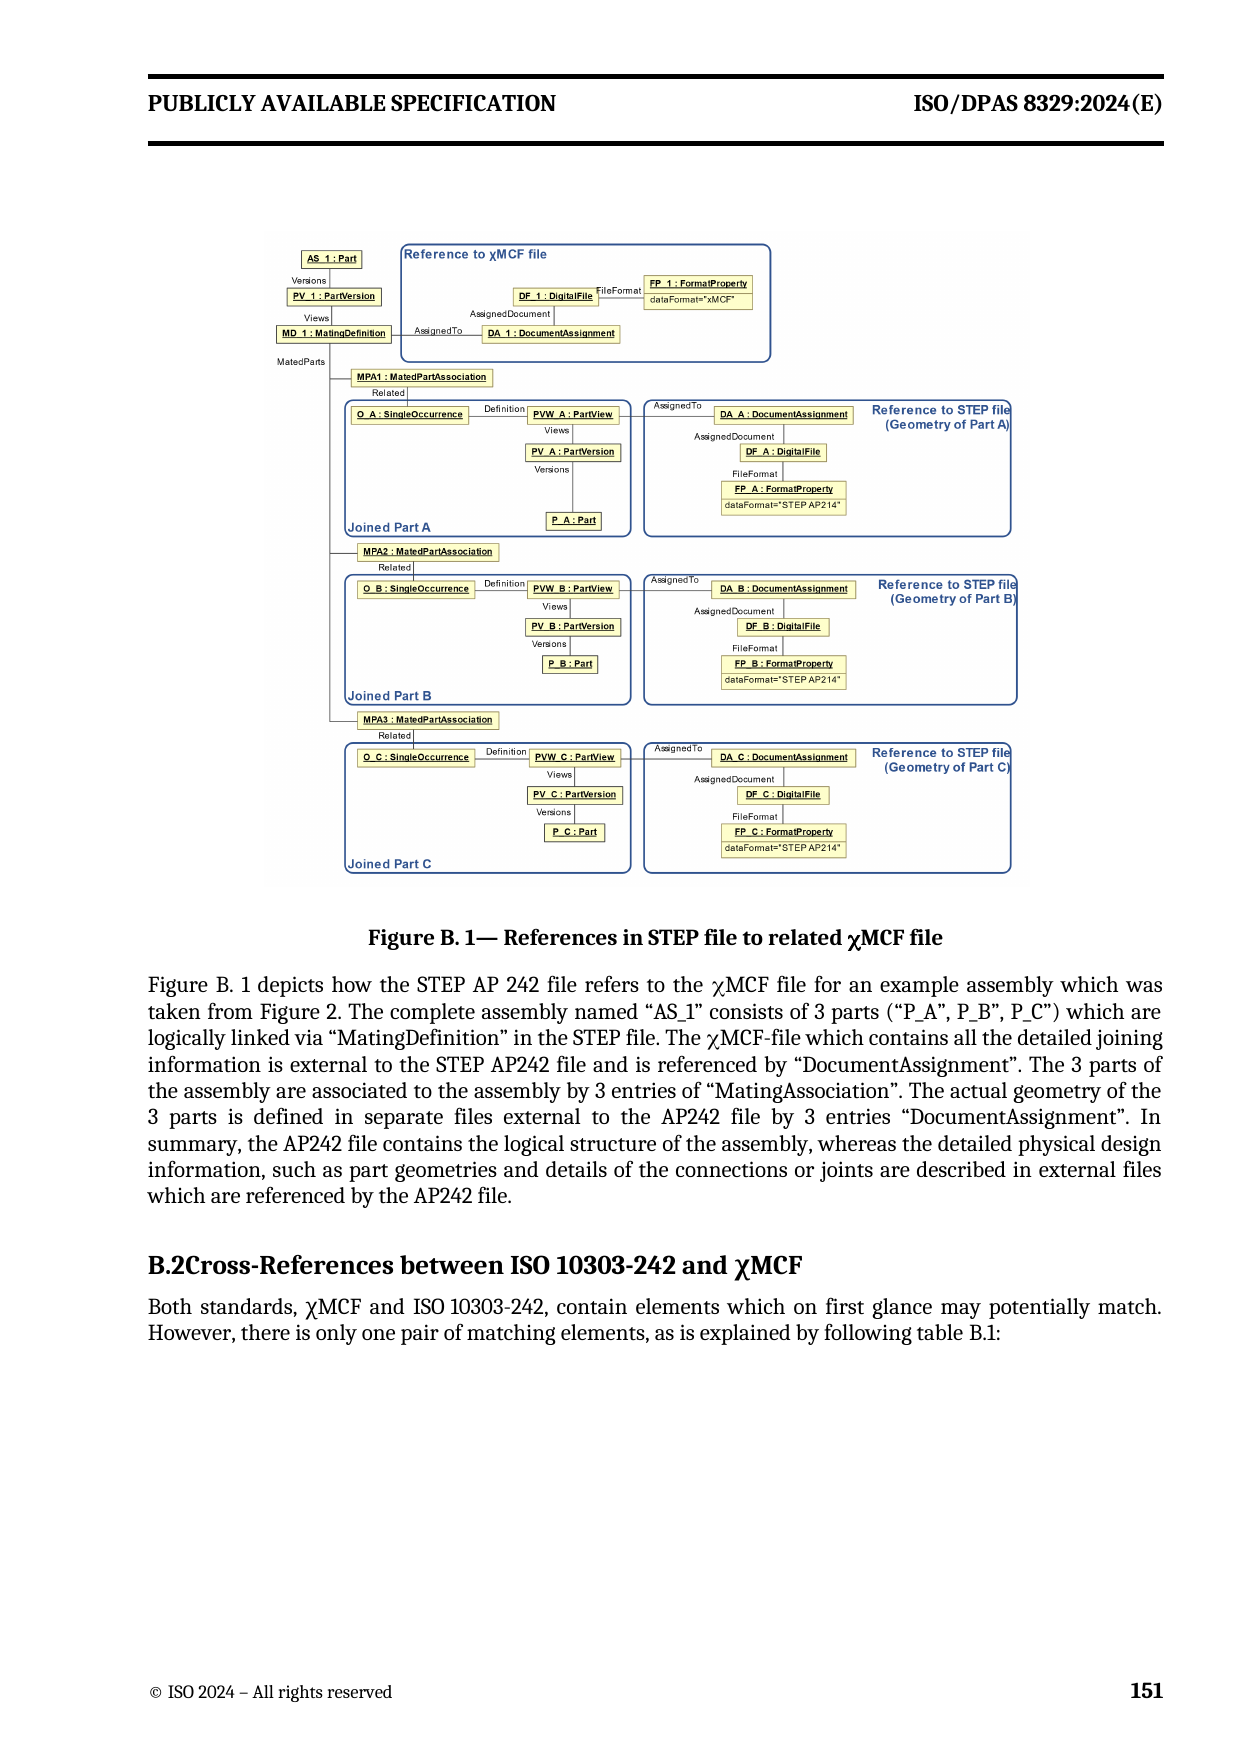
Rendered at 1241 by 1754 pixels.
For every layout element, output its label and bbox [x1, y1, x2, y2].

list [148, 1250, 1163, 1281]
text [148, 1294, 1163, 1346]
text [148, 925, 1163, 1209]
picture [263, 231, 1031, 887]
